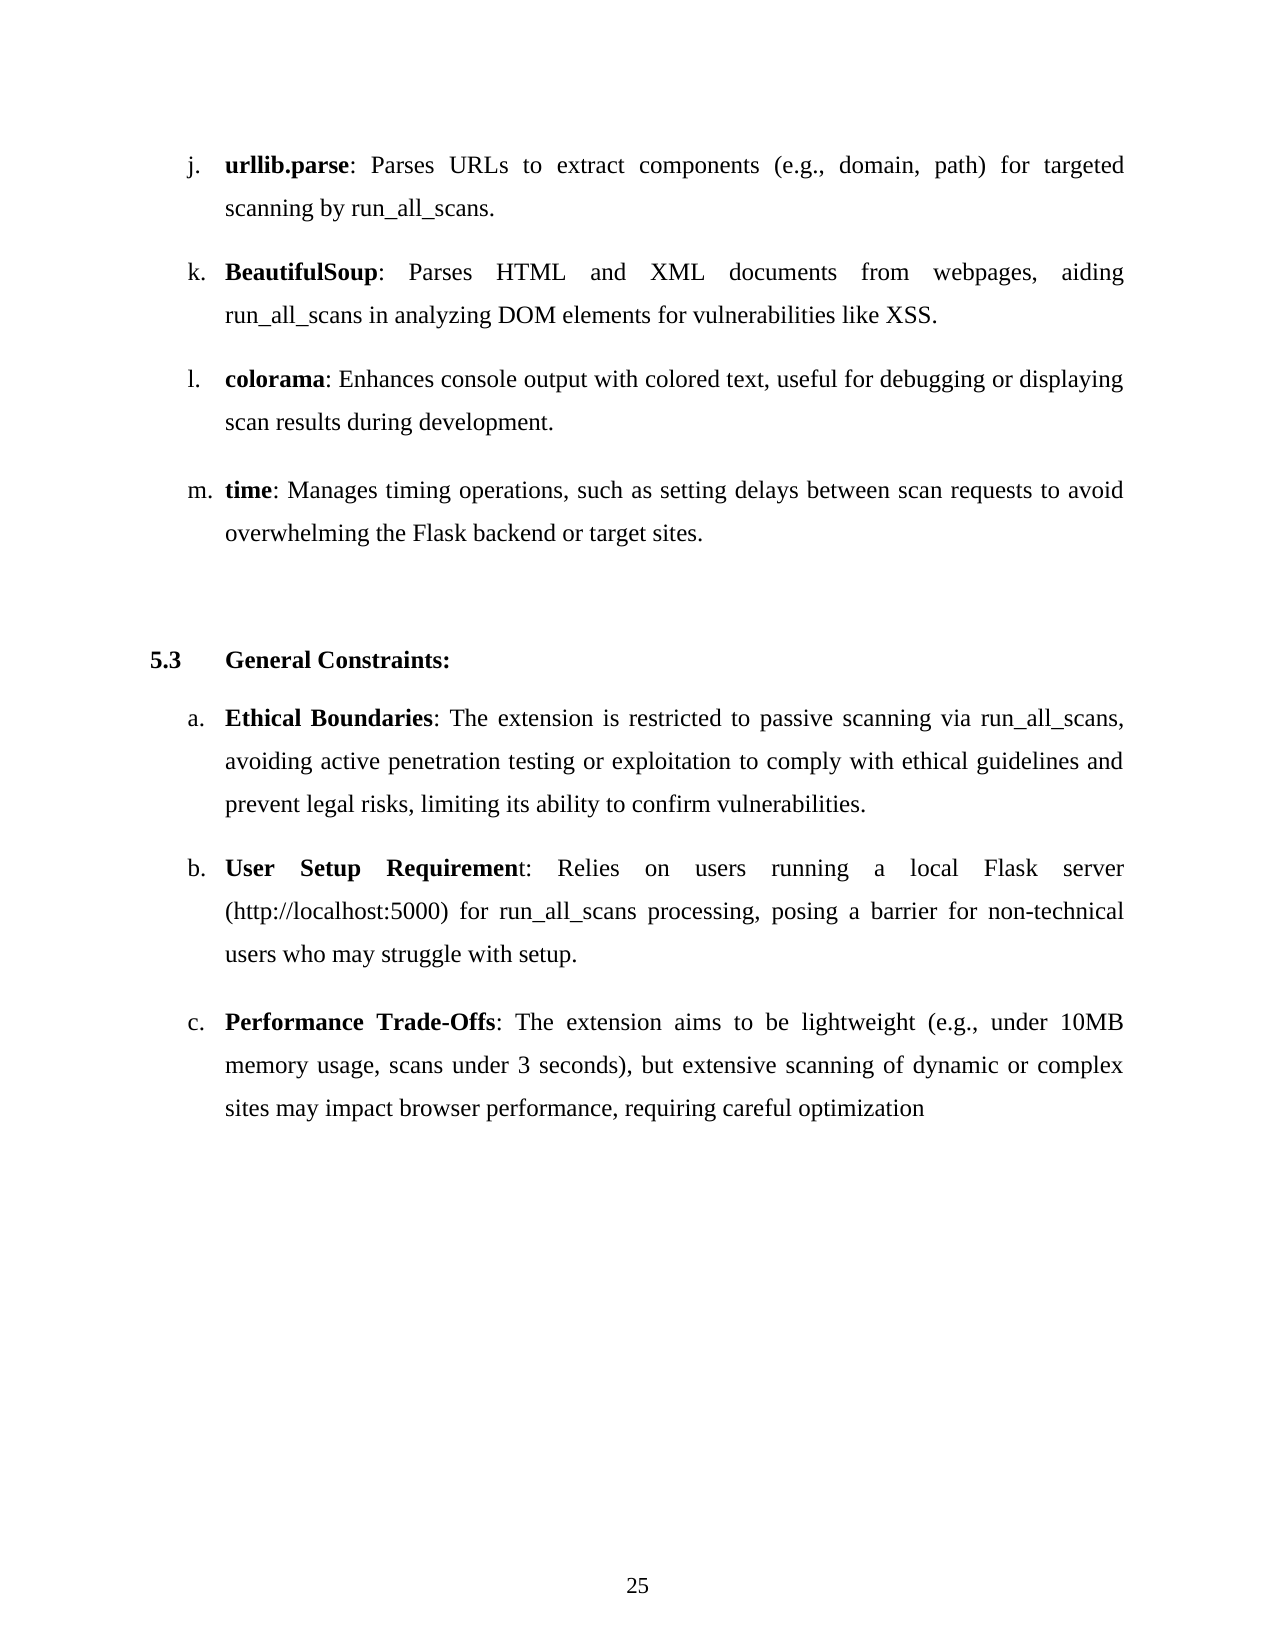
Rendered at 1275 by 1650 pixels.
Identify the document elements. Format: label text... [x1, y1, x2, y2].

list Performance Trade-Offs: The extension aims to be lightweight (e.g., under 10MB memory usage, scans under 3 seconds), but extensive scanning of dynamic or complex sites may impact browser performance, requiring careful optimization [187, 1007, 1125, 1122]
list colorama: Enhances console output with colored text, useful for debugging or displaying scan results during development. [187, 364, 1125, 436]
subtitle 5.3 General Constraints: [150, 645, 1125, 673]
list BeautifulSoup: Parses HTML and XML documents from webpages, aiding run_all_scans in analyzing DOM elements for vulnerabilities like XSS. [187, 257, 1125, 329]
list Ethical Boundaries: The extension is restricted to passive scanning via run_all_scans, avoiding active penetration testing or exploitation to comply with ethical guidelines and prevent legal risks, limiting its ability to confirm vulnerabilities. [187, 703, 1125, 818]
list time: Manages timing operations, such as setting delays between scan requests to avoid overwhelming the Flask backend or target sites. [187, 475, 1125, 547]
list urllib.parse: Parses URLs to extract components (e.g., domain, path) for targeted scanning by run_all_scans. [187, 150, 1125, 222]
list User Setup Requirement: Relies on users running a local Flask server (http://localhost:5000) for run_all_scans processing, posing a barrier for non-technical users who may struggle with setup. [187, 853, 1125, 968]
